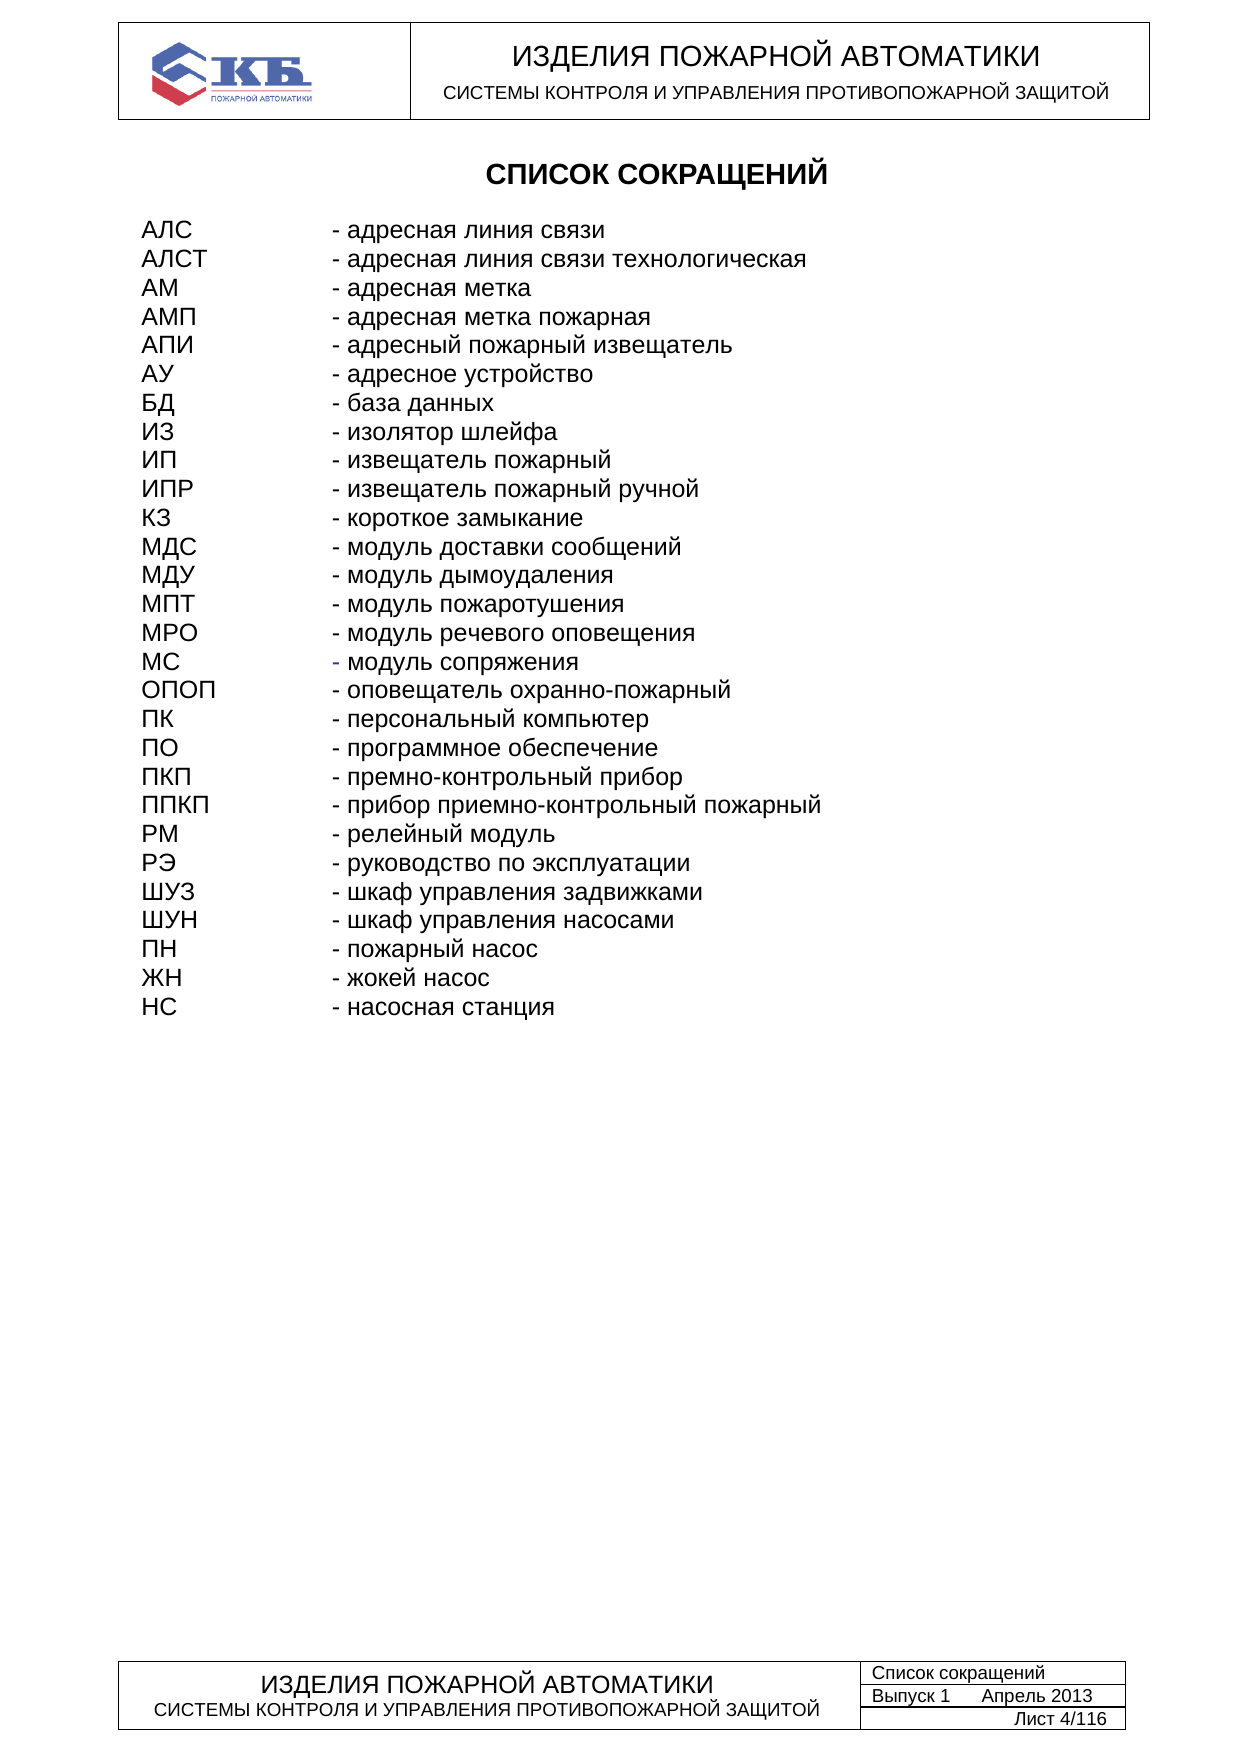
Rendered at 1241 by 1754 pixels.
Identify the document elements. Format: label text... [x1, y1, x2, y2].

table_cell МПТ [120, 589, 329, 618]
table_cell - модуль доставки сообщений [329, 532, 1123, 560]
table_cell ШУН [120, 905, 329, 934]
table_cell ИПР [120, 474, 329, 503]
table_cell АУ [120, 359, 329, 388]
table_cell - премно-контрольный прибор [329, 762, 1123, 790]
table_cell - модуль дымоудаления [329, 560, 1123, 589]
table_cell МРО [120, 618, 329, 647]
table_cell - извещатель пожарный [329, 445, 1123, 474]
table_cell - адресная метка пожарная [329, 302, 1123, 330]
table_cell - насосная станция [329, 992, 1123, 1020]
table_cell ППКП [120, 790, 329, 819]
table_cell - руководство по эксплуатации [329, 848, 1123, 877]
table_cell - адресный пожарный извещатель [329, 330, 1123, 359]
table_cell ПН [120, 934, 329, 963]
table_cell - адресная линия связи технологическая [329, 244, 1123, 273]
table_cell - модуль речевого оповещения [329, 618, 1123, 647]
table_cell МС [120, 647, 329, 675]
table_cell - адресное устройство [329, 359, 1123, 388]
table_cell АМП [120, 302, 329, 330]
table_cell АМ [120, 273, 329, 302]
table_cell ИП [120, 445, 329, 474]
table_cell МДС [120, 532, 329, 560]
table_cell - модуль сопряжения [329, 647, 1123, 675]
table_cell ЖН [120, 963, 329, 992]
table_cell ШУЗ [120, 877, 329, 905]
table_cell ПКП [120, 762, 329, 790]
table_cell - программное обеспечение [329, 733, 1123, 762]
table_cell - короткое замыкание [329, 503, 1123, 532]
table_cell ИЗ [120, 417, 329, 445]
table_cell - база данных [329, 388, 1123, 417]
table_cell - жокей насос [329, 963, 1123, 992]
table_cell ПО [120, 733, 329, 762]
table_cell - модуль пожаротушения [329, 589, 1123, 618]
table_cell МДУ [120, 560, 329, 589]
table_cell - шкаф управления задвижками [329, 877, 1123, 905]
table_header - адресная линия связи [329, 215, 1123, 244]
table_cell АЛСТ [120, 244, 329, 273]
table_cell - персональный компьютер [329, 704, 1123, 733]
table_cell - пожарный насос [329, 934, 1123, 963]
table_cell - шкаф управления насосами [329, 905, 1123, 934]
table_cell - извещатель пожарный ручной [329, 474, 1123, 503]
table_cell - релейный модуль [329, 819, 1123, 848]
table_cell ОПОП [120, 675, 329, 704]
table_cell ПК [120, 704, 329, 733]
table_cell НС [120, 992, 329, 1020]
table_header АЛС [120, 215, 329, 244]
table_cell - прибор приемно-контрольный пожарный [329, 790, 1123, 819]
table_cell - адресная метка [329, 273, 1123, 302]
subtitle СПИСОК СОКРАЩЕНИЙ [193, 157, 1121, 190]
table_cell - изолятор шлейфа [329, 417, 1123, 445]
table_cell КЗ [120, 503, 329, 532]
table_cell РМ [120, 819, 329, 848]
table_cell АПИ [120, 330, 329, 359]
picture [148, 34, 325, 115]
table_cell - оповещатель охранно-пожарный [329, 675, 1123, 704]
table_cell РЭ [120, 848, 329, 877]
table_cell БД [120, 388, 329, 417]
